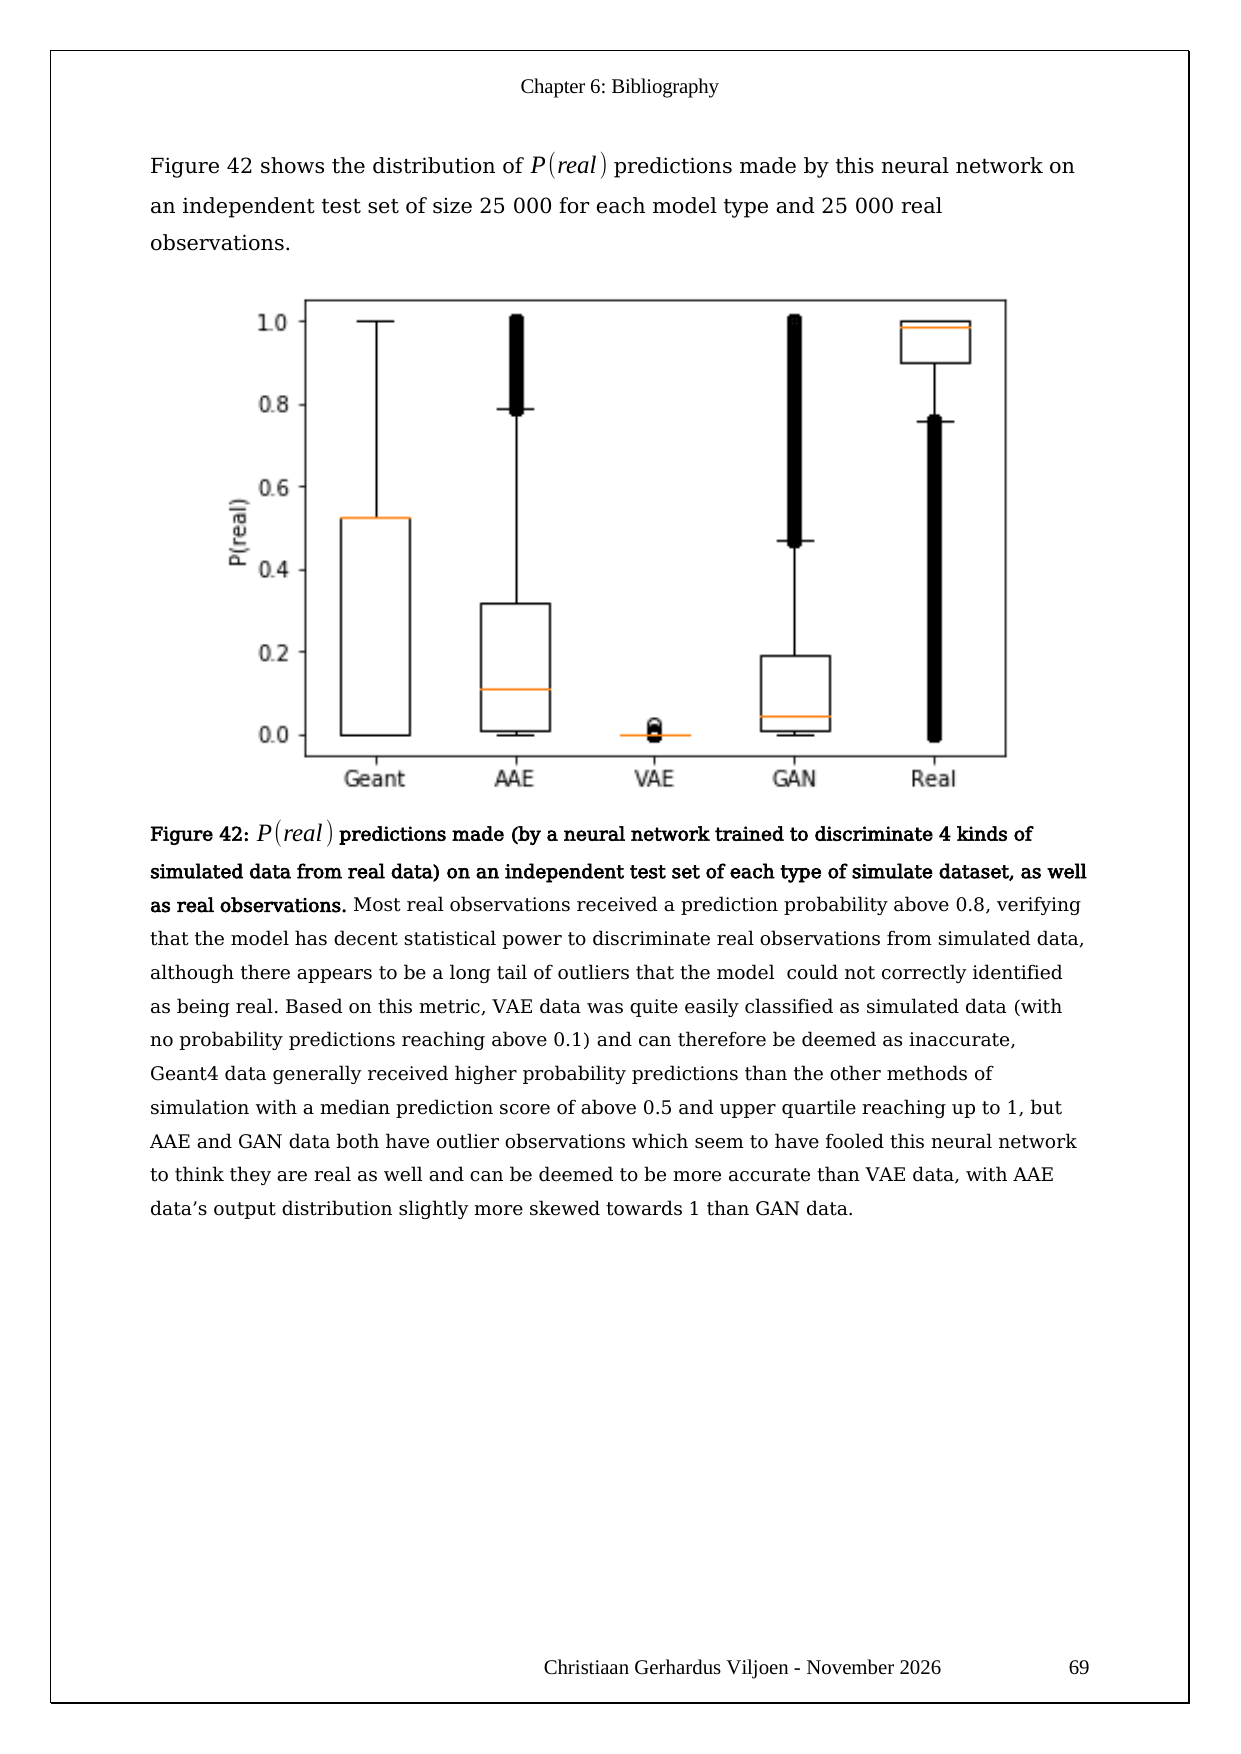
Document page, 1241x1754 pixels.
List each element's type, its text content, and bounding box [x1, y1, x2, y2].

text Figure 42 shows the distribution of predictions made by this neural network on an independent test set of size 25 000 for each model type and 25 000 real observations. [150, 150, 1089, 255]
picture [213, 280, 1026, 806]
